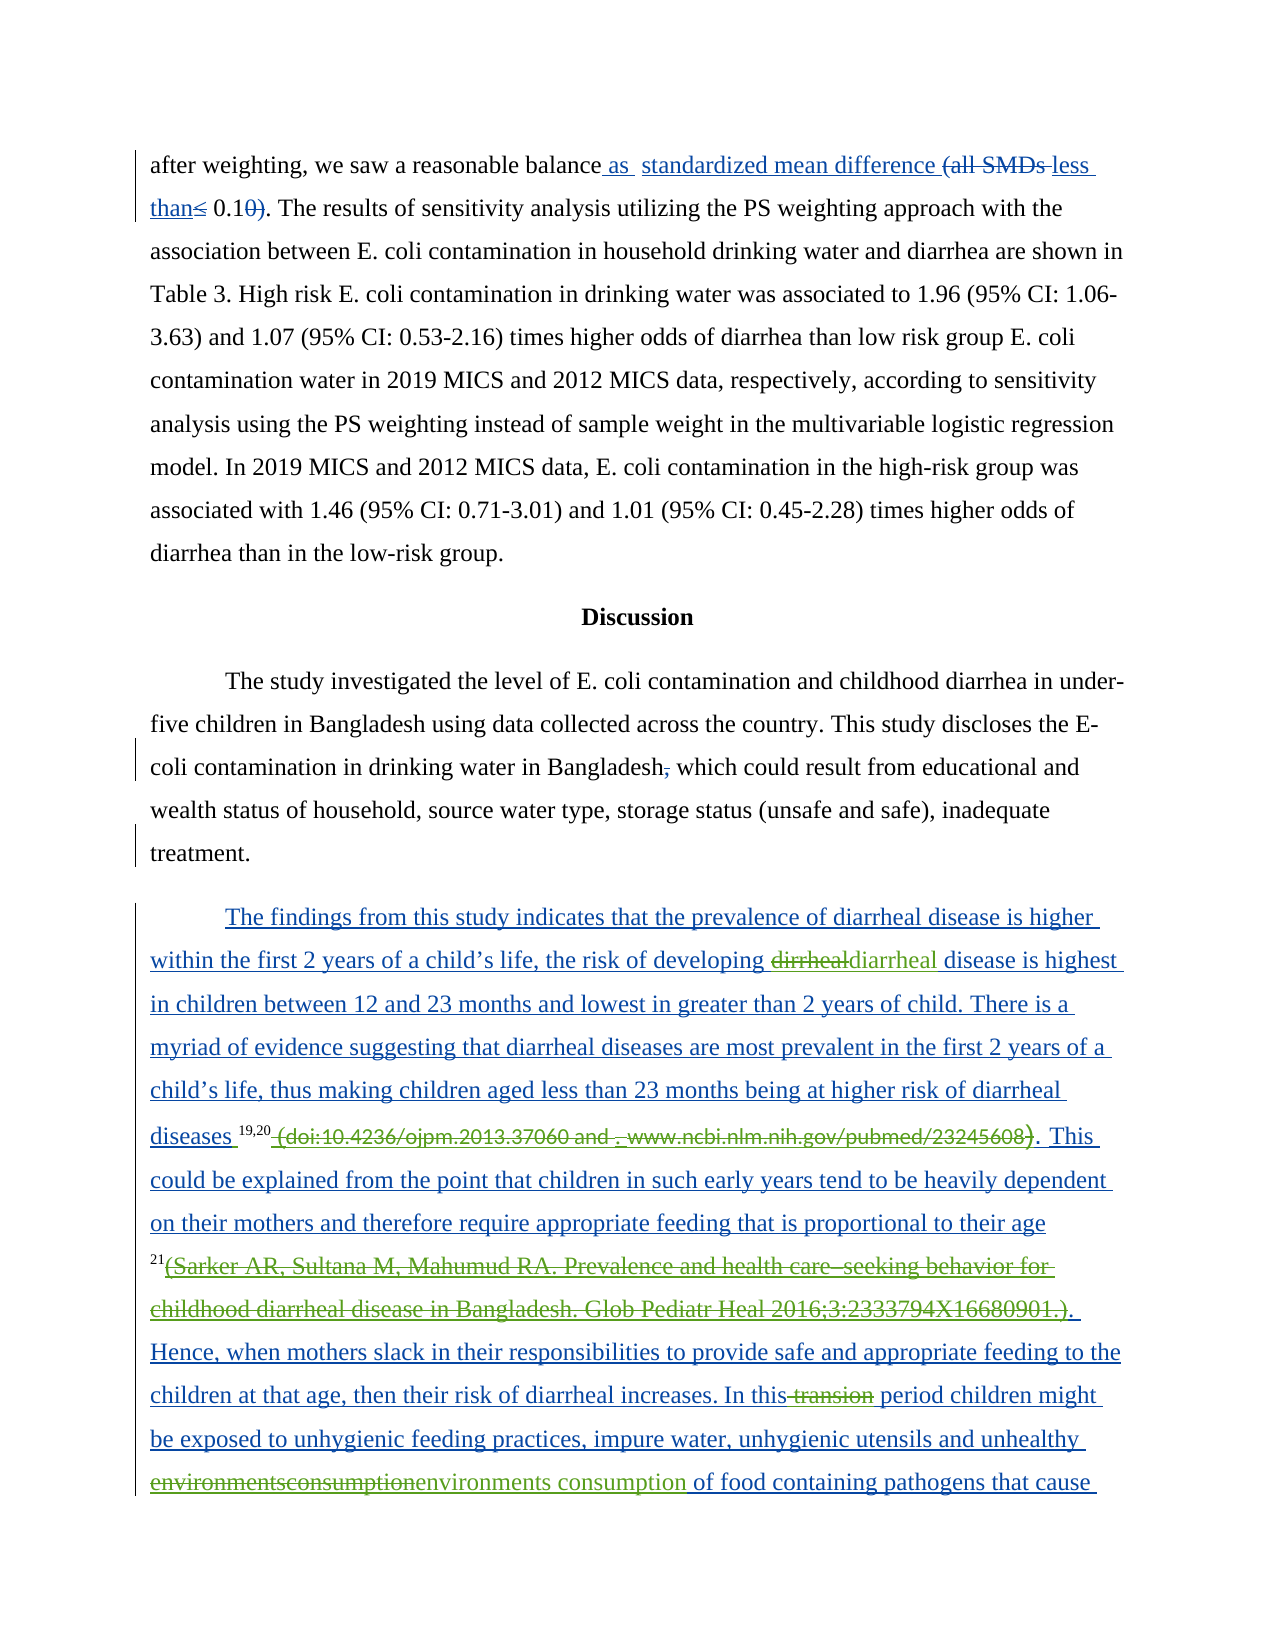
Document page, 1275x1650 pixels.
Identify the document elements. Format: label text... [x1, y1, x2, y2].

text Discussion [150, 602, 1125, 631]
text The study investigated the level of E. coli contamination and childhood diarrhea in under-five children in Bangladesh using data collected across the country. This study discloses the E-coli contamination in drinking water in Bangladesh which could result from educational and wealth status of household, source water type, storage status (unsafe and safe), inadequate treatment. [150, 666, 1125, 867]
text 19,202122,2324 [150, 902, 1125, 1496]
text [150, 150, 1125, 567]
